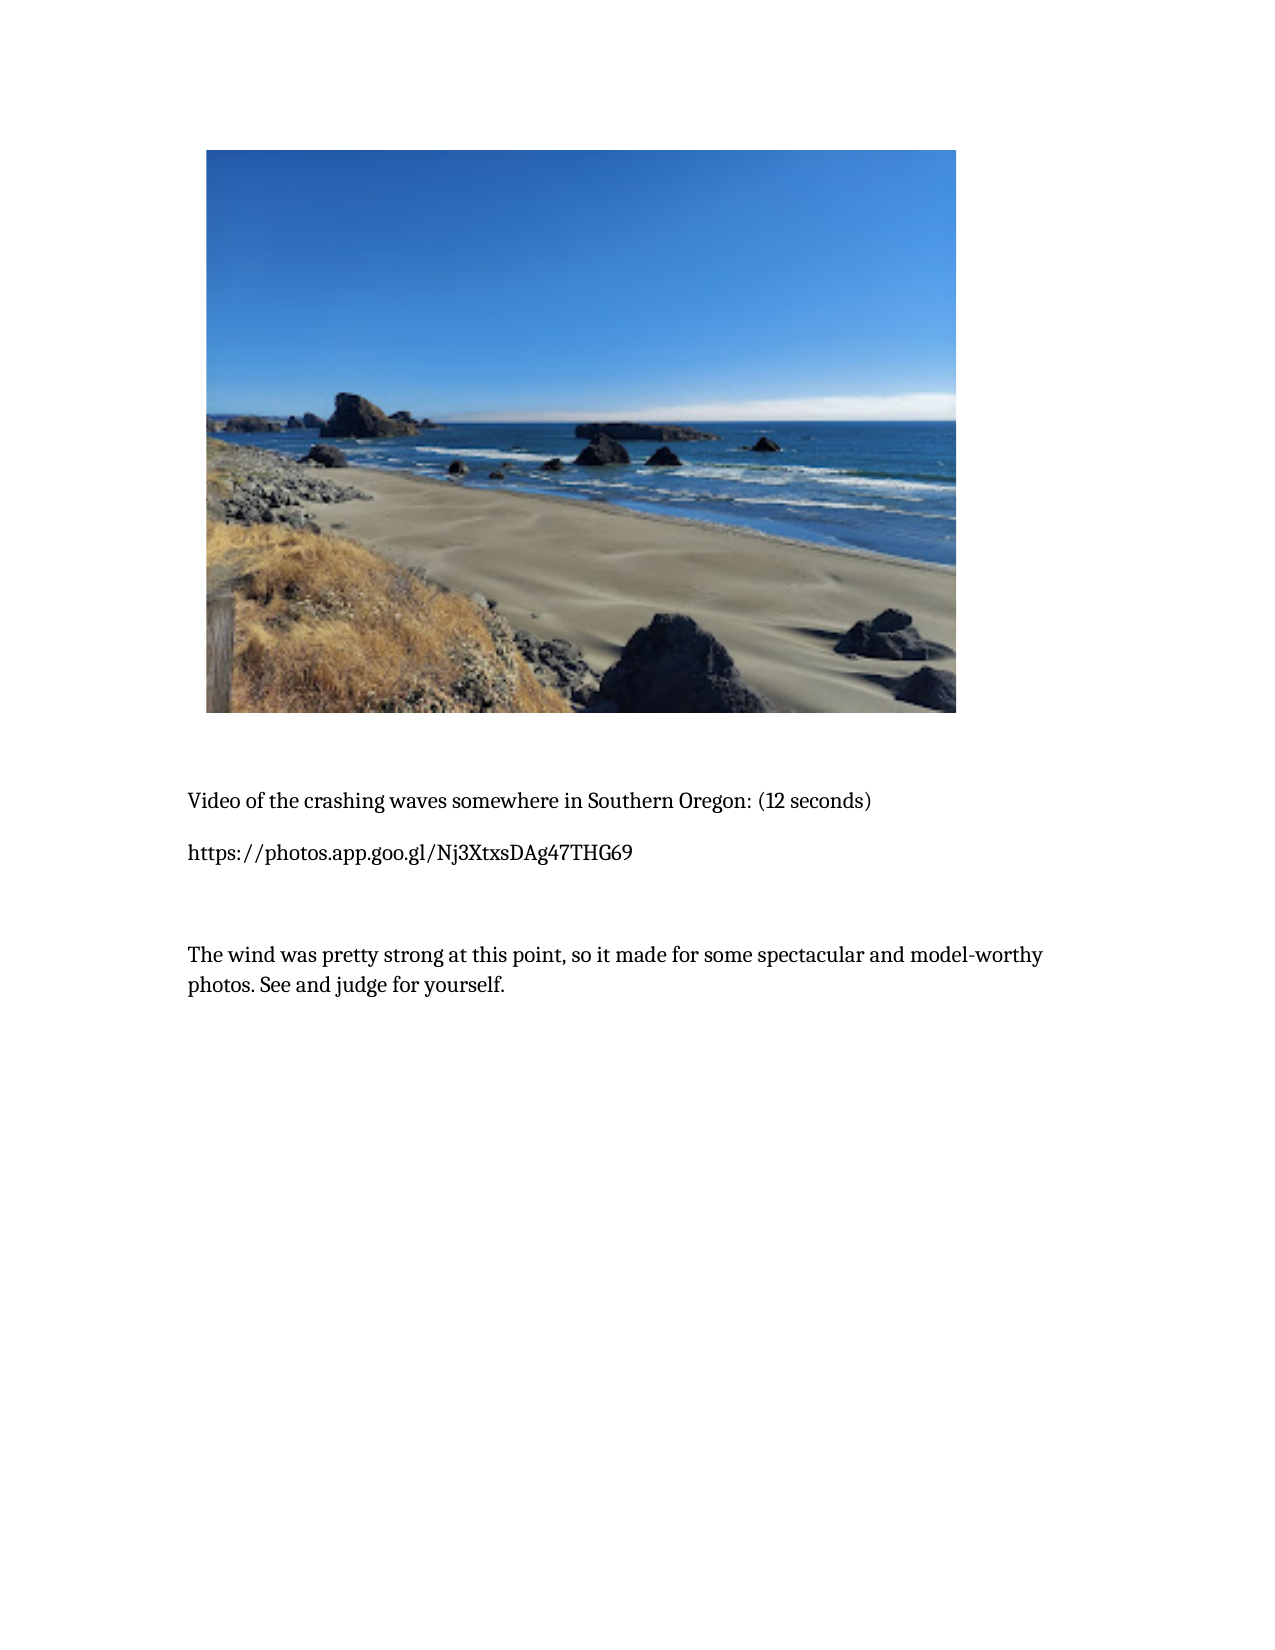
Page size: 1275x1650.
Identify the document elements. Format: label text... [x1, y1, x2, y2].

picture [206, 150, 957, 713]
text https://photos.app.goo.gl/Nj3XtxsDAg47THG69 [187, 839, 1087, 866]
text The wind was pretty strong at this point, so it made for some spectacular and model-worthy photos. See and judge for yourself. [187, 941, 1087, 998]
text Video of the crashing waves somewhere in Southern Oregon: (12 seconds) [187, 788, 1087, 814]
